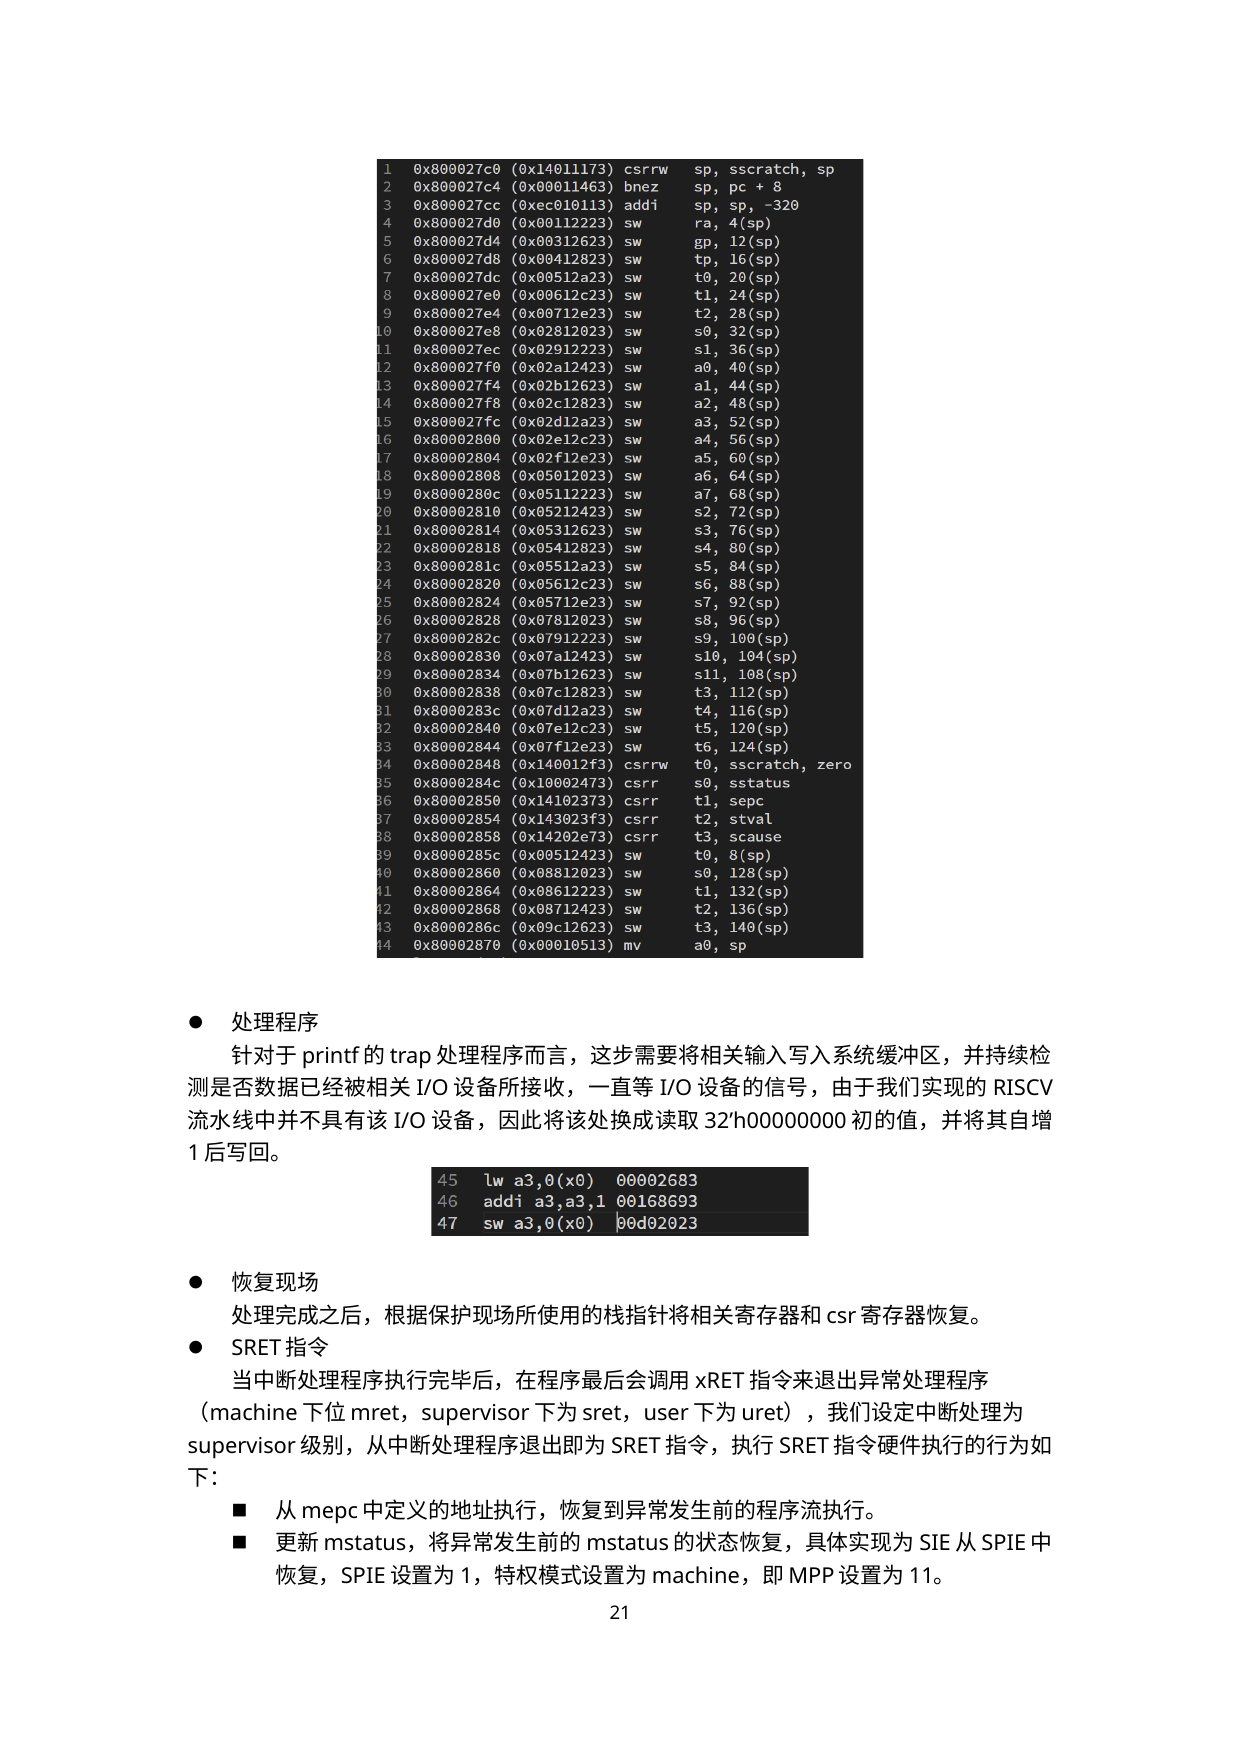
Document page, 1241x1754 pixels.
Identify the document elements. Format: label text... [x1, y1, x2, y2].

list 从mepc中定义的地址执行，恢复到异常发生前的程序流执行。 [231, 1492, 1053, 1525]
picture [431, 1167, 809, 1236]
list 处理程序 [187, 1005, 1053, 1037]
text 针对于printf的trap处理程序而言，这步需要将相关输入写入系统缓冲区，并持续检测是否数据已经被相关I/O设备所接收，一直等I/O设备的信号，由于我们实现的RISCV流水线中并不具有该I/O设备，因此将该处换成读取32’h00000000初的值，并将其自增1后写回。 [187, 1037, 1053, 1167]
list 更新mstatus，将异常发生前的mstatus的状态恢复，具体实现为SIE从SPIE中恢复，SPIE设置为1，特权模式设置为machine，即MPP设置为11。 [231, 1525, 1053, 1590]
text 当中断处理程序执行完毕后，在程序最后会调用xRET指令来退出异常处理程序（machine下位mret，supervisor下为sret，user下为uret），我们设定中断处理为supervisor级别，从中断处理程序退出即为SRET指令，执行SRET指令硬件执行的行为如下： [187, 1362, 1053, 1492]
picture [376, 159, 864, 958]
text 处理完成之后，根据保护现场所使用的栈指针将相关寄存器和csr寄存器恢复。 [187, 1297, 1053, 1330]
list 恢复现场 [187, 1265, 1053, 1297]
list SRET指令 [187, 1330, 1053, 1362]
